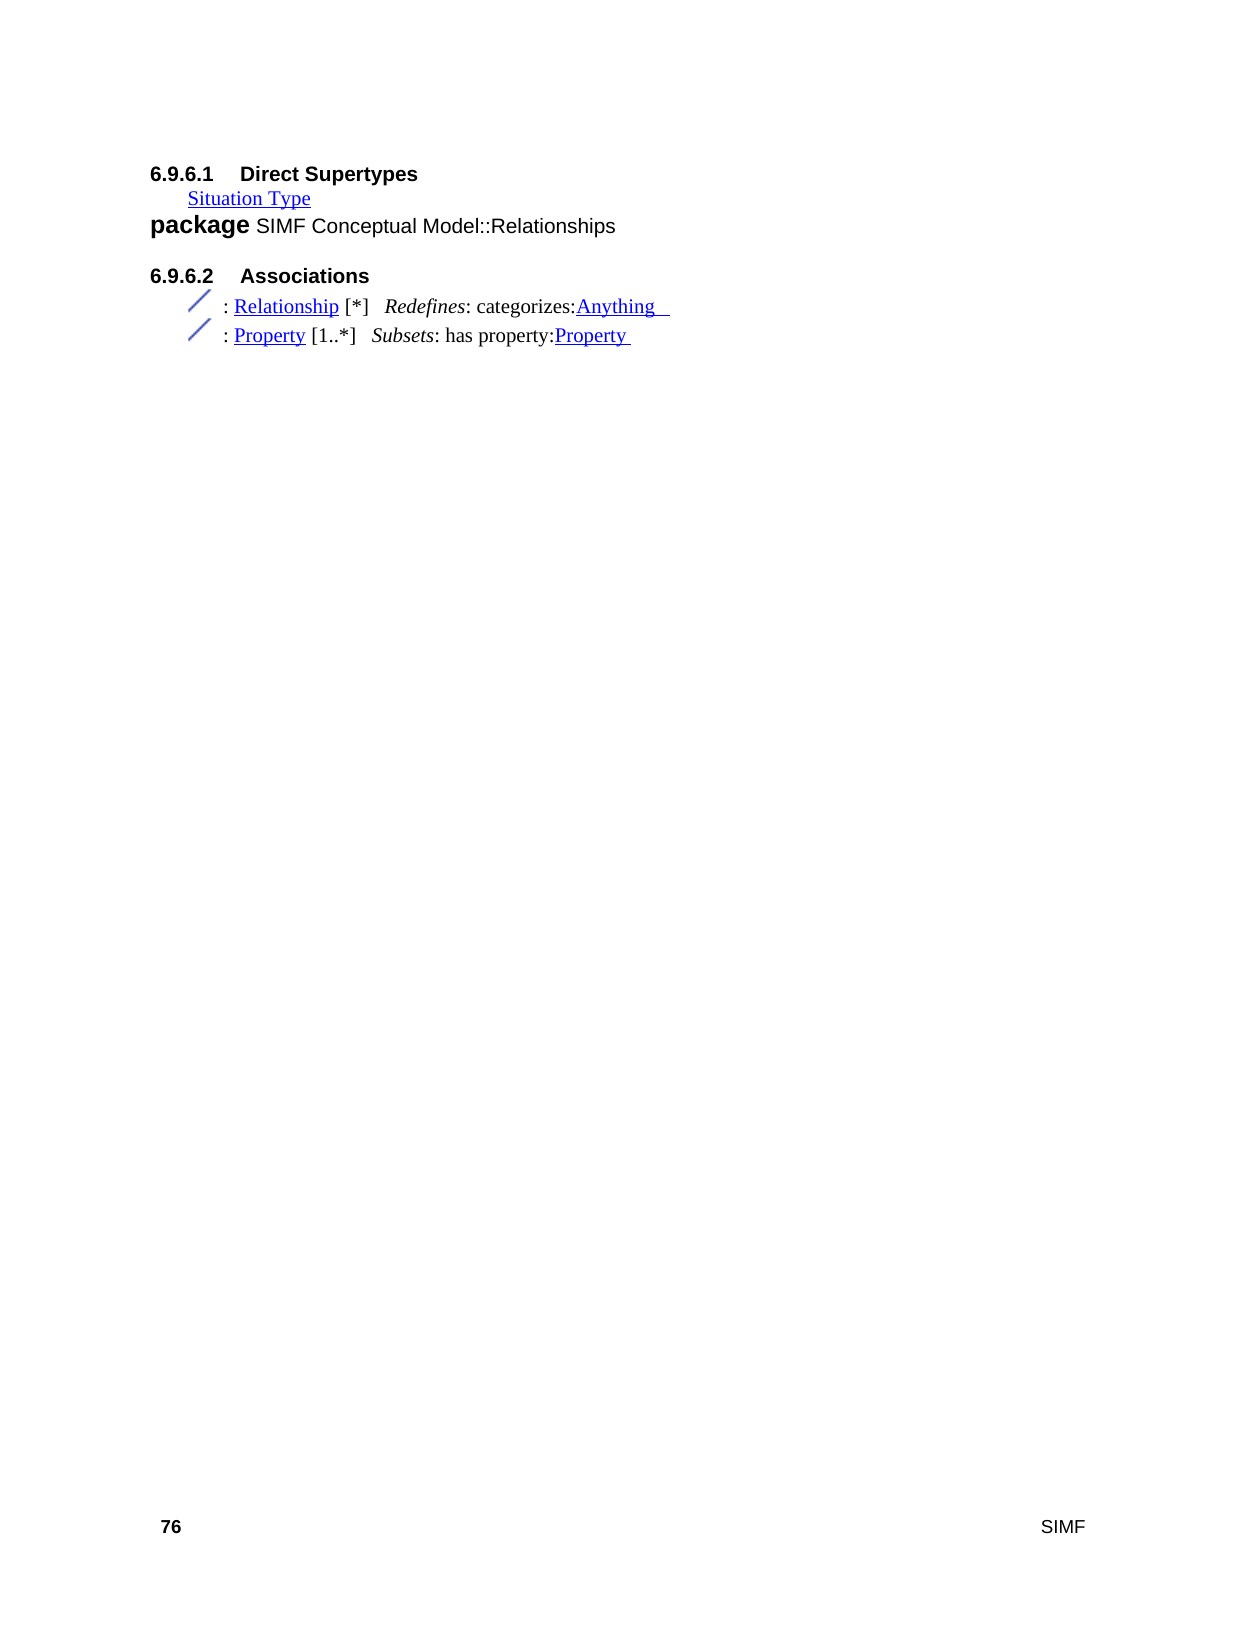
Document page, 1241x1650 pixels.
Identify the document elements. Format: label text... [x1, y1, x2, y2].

subtitle Associations [150, 264, 1165, 288]
text Situation Type [187, 186, 1165, 210]
subtitle Direct Supertypes [150, 162, 1165, 186]
picture [187, 288, 213, 314]
text : Relationship [*] Redefines: categorizes:Anything [187, 288, 1165, 318]
text : Property [1..*] Subsets: has property:Property [187, 318, 1165, 347]
picture [187, 317, 213, 343]
text package SIMF Conceptual Model::Relationships [150, 210, 1165, 239]
